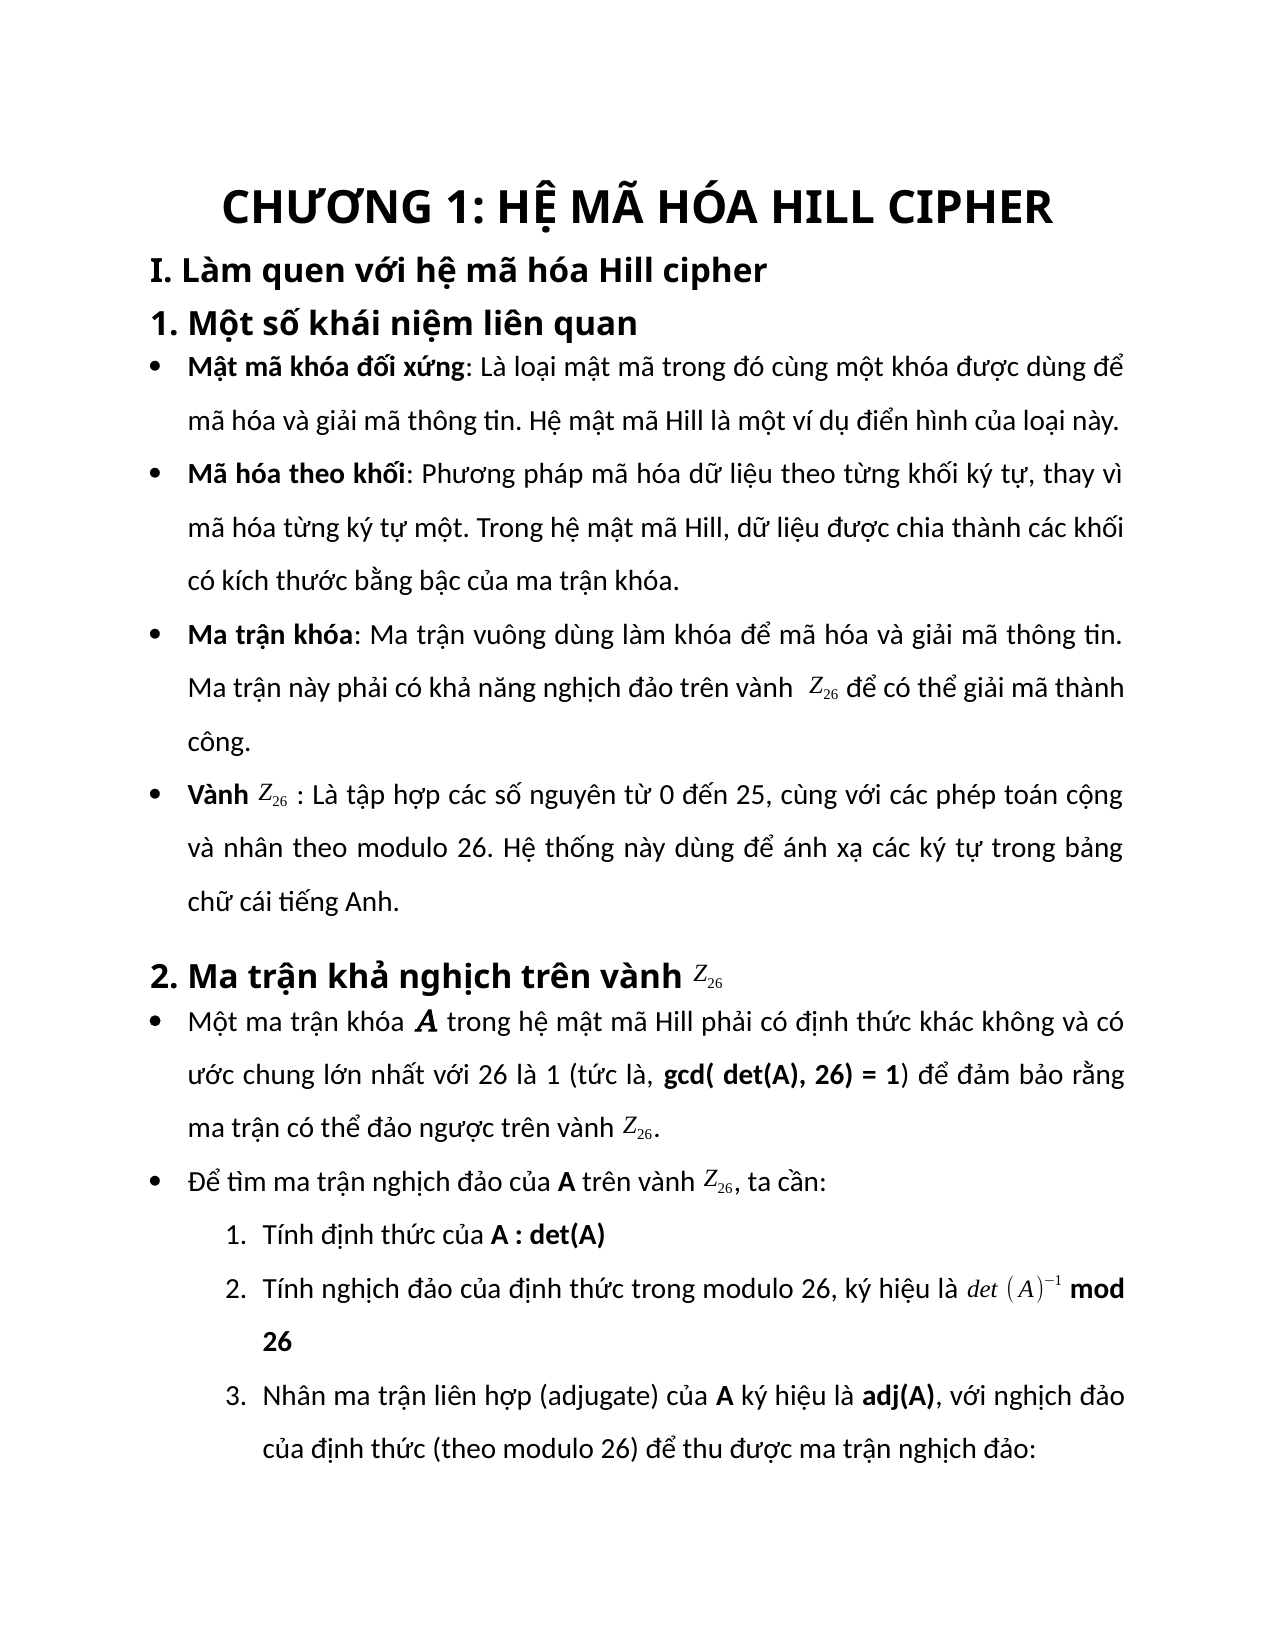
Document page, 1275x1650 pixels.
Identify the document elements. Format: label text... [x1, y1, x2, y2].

list Vành : Là tập hợp các số nguyên từ 0 đến 25, cùng với các phép toán cộng và nhân theo modulo 26. Hệ thống này dùng để ánh xạ các ký tự trong bảng chữ cái tiếng Anh. [150, 776, 1125, 918]
list Nhân ma trận liên hợp (adjugate) của A ký hiệu là adj(A), với nghịch đảo của định thức (theo modulo 26) để thu được ma trận nghịch đảo: [225, 1377, 1125, 1466]
subtitle 2. Ma trận khả nghịch trên vành [150, 953, 1125, 998]
subtitle CHƯƠNG 1: HỆ MÃ HÓA HILL CIPHER [150, 175, 1125, 237]
subtitle I. Làm quen với hệ mã hóa Hill cipher [150, 246, 1125, 292]
list Mã hóa theo khối: Phương pháp mã hóa dữ liệu theo từng khối ký tự, thay vì mã hóa từng ký tự một. Trong hệ mật mã Hill, dữ liệu được chia thành các khối có kích thước bằng bậc của ma trận khóa. [150, 455, 1125, 598]
list Một ma trận khóa 𝐴 trong hệ mật mã Hill phải có định thức khác không và có ước chung lớn nhất với 26 là 1 (tức là, gcd( det(A), 26) = 1) để đảm bảo rằng ma trận có thể đảo ngược trên vành ​. [150, 1002, 1125, 1145]
list Tính định thức của A : det(A) [225, 1216, 1125, 1252]
list Mật mã khóa đối xứng: Là loại mật mã trong đó cùng một khóa được dùng để mã hóa và giải mã thông tin. Hệ mật mã Hill là một ví dụ điển hình của loại này. [150, 348, 1125, 438]
list Để tìm ma trận nghịch đảo của A trên vành , ta cần: [150, 1163, 1125, 1198]
list Tính nghịch đảo của định thức trong modulo 26, ký hiệu là mod 26 [225, 1270, 1125, 1359]
list Ma trận khóa: Ma trận vuông dùng làm khóa để mã hóa và giải mã thông tin. Ma trận này phải có khả năng nghịch đảo trên vành để có thể giải mã thành công. [150, 616, 1125, 758]
subtitle 1. Một số khái niệm liên quan [150, 299, 1125, 345]
